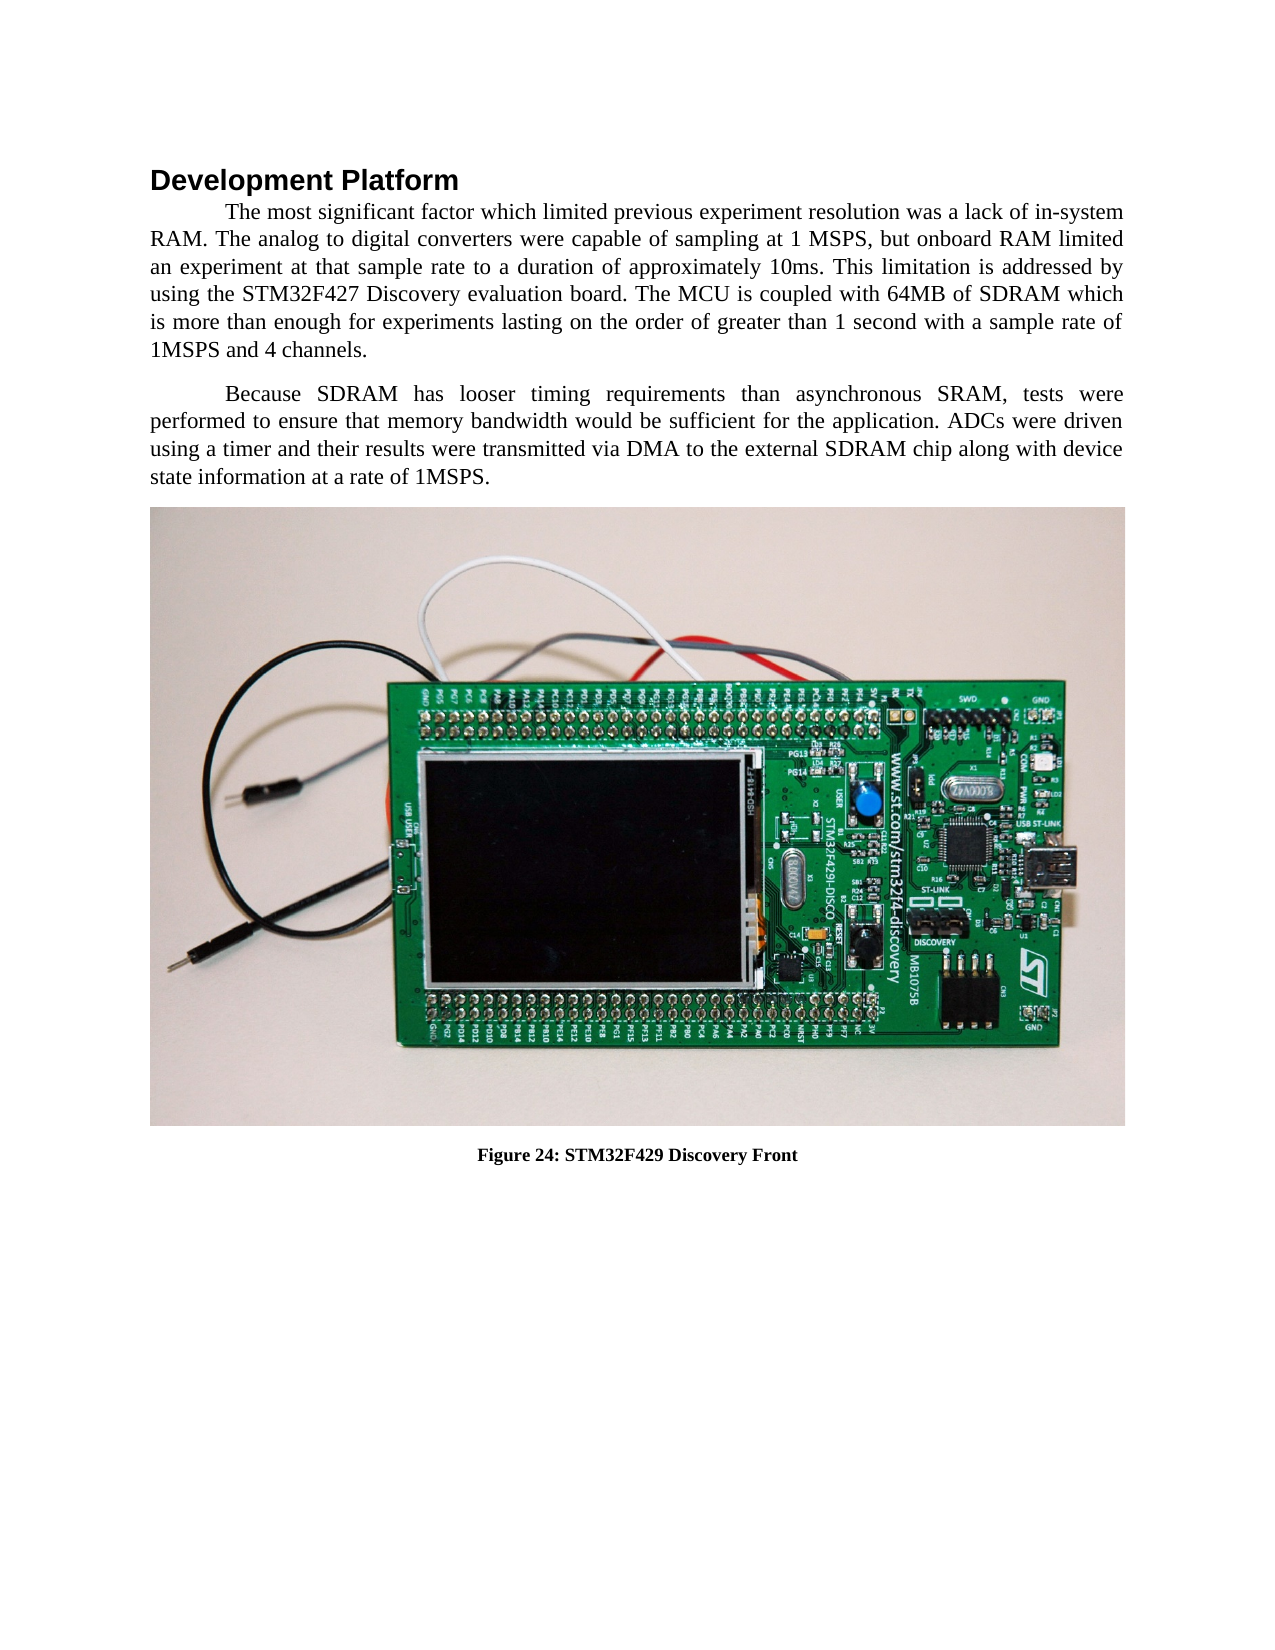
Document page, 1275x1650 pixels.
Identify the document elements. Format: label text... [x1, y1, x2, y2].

text Figure : STM32F429 Discovery Front [150, 1144, 1125, 1165]
subtitle Development Platform [150, 162, 1125, 196]
text The most significant factor which limited previous experiment resolution was a lack of in-system RAM. The analog to digital converters were capable of sampling at 1 MSPS, but onboard RAM limited an experiment at that sample rate to a duration of approximately 10ms. This limitation is addressed by using the STM32F427 Discovery evaluation board. The MCU is coupled with 64MB of SDRAM which is more than enough for experiments lasting on the order of greater than 1 second with a sample rate of 1MSPS and 4 channels. [150, 198, 1125, 362]
text Because SDRAM has looser timing requirements than asynchronous SRAM, tests were performed to ensure that memory bandwidth would be sufficient for the application. ADCs were driven using a timer and their results were transmitted via DMA to the external SDRAM chip along with device state information at a rate of 1MSPS. [150, 380, 1125, 489]
picture [150, 507, 1125, 1126]
